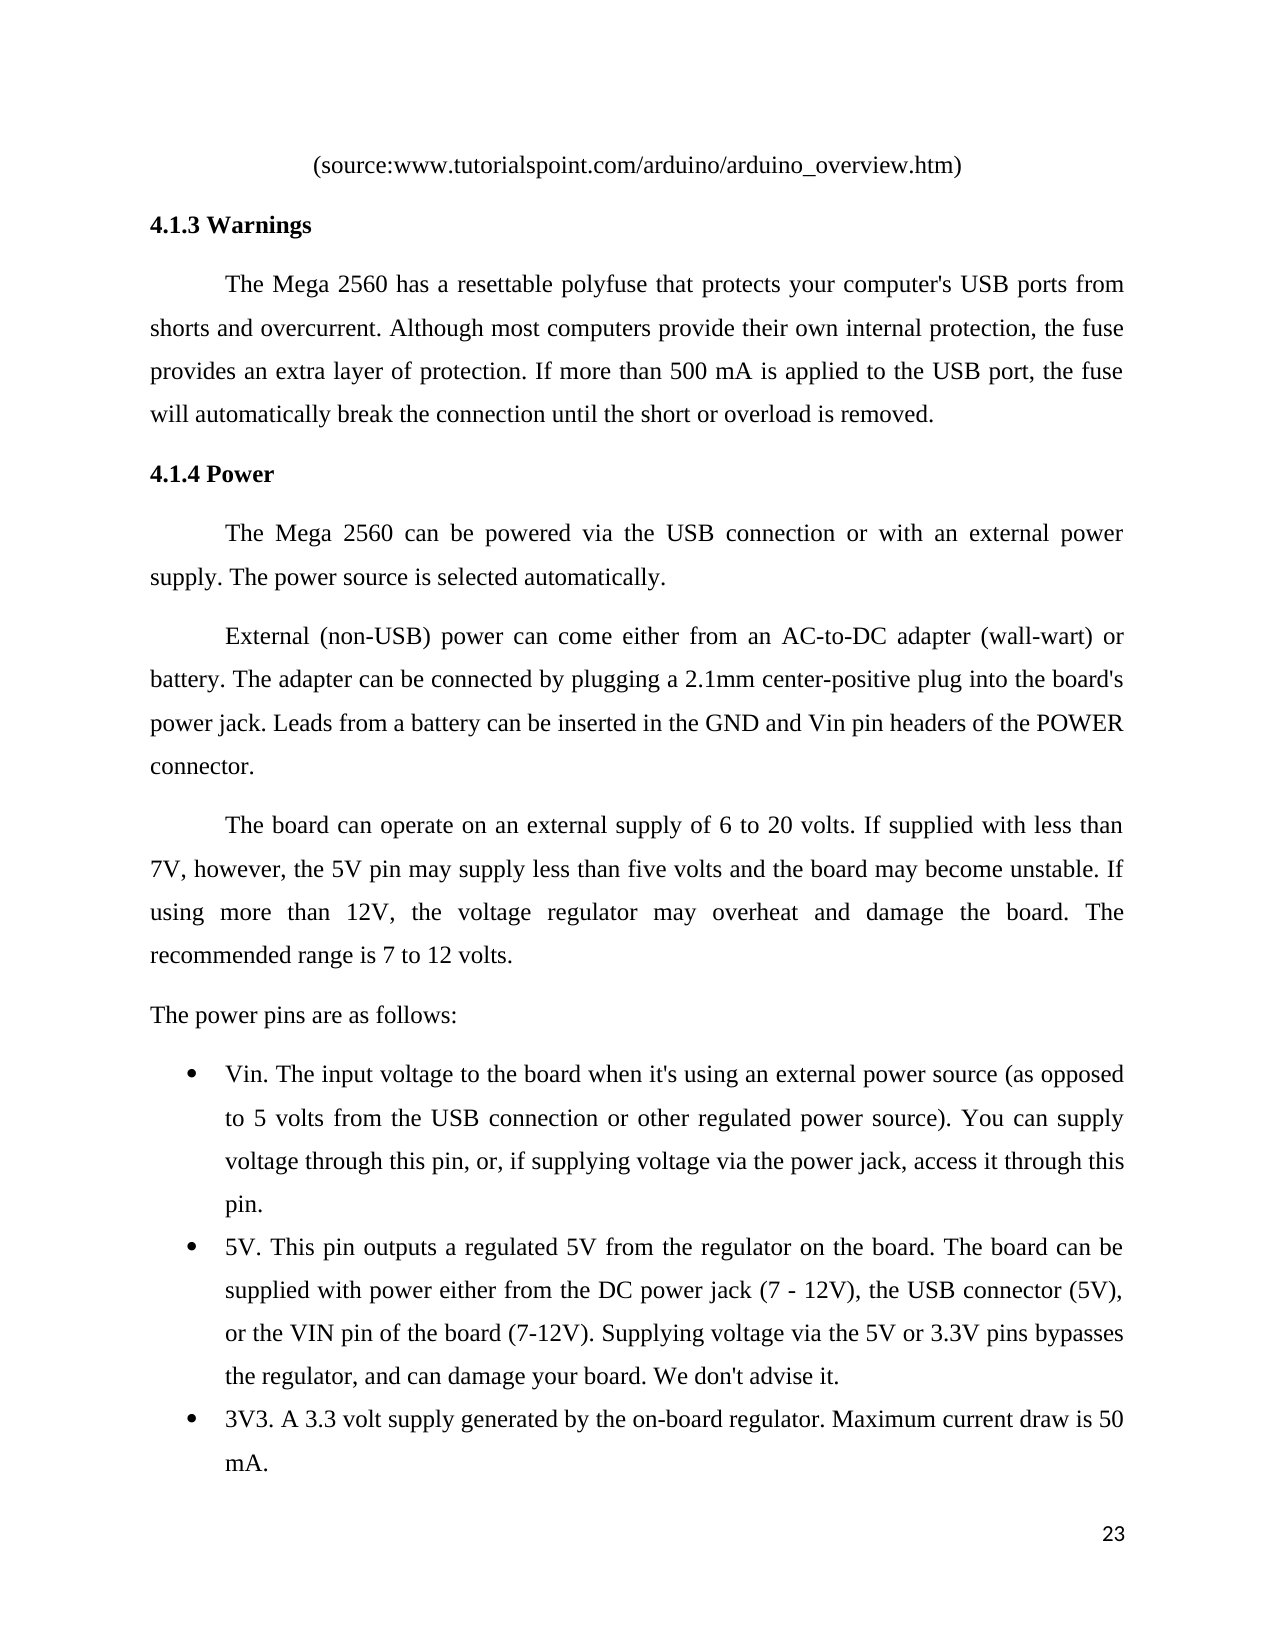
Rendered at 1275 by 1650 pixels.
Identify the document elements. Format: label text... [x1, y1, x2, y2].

text The Mega 2560 has a resettable polyfuse that protects your computer's USB ports from shorts and overcurrent. Although most computers provide their own internal protection, the fuse provides an extra layer of protection. If more than 500 mA is applied to the USB port, the fuse will automatically break the connection until the short or overload is removed. [150, 269, 1125, 428]
text The power pins are as follows: [150, 1000, 1125, 1028]
list Vin. The input voltage to the board when it's using an external power source (as opposed to 5 volts from the USB connection or other regulated power source). You can supply voltage through this pin, or, if supplying voltage via the power jack, access it through this pin. [187, 1059, 1125, 1218]
text The board can operate on an external supply of 6 to 20 volts. If supplied with less than 7V, however, the 5V pin may supply less than five volts and the board may become unstable. If using more than 12V, the voltage regulator may overheat and damage the board. The recommended range is 7 to 12 volts. [150, 811, 1125, 969]
text 4.1.4 Power [150, 459, 1125, 487]
text (source:www.tutorialspoint.com/arduino/arduino_overview.htm) [150, 150, 1125, 179]
text The Mega 2560 can be powered via the USB connection or with an external power supply. The power source is selected automatically. [150, 518, 1125, 590]
list 3V3. A 3.3 volt supply generated by the on-board regulator. Maximum current draw is 50 mA. [187, 1404, 1125, 1476]
list 5V. This pin outputs a regulated 5V from the regulator on the board. The board can be supplied with power either from the DC power jack (7 - 12V), the USB connector (5V), or the VIN pin of the board (7-12V). Supplying voltage via the 5V or 3.3V pins bypasses the regulator, and can damage your board. We don't advise it. [187, 1232, 1125, 1390]
text 4.1.3 Warnings [150, 210, 1125, 238]
text External (non-USB) power can come either from an AC-to-DC adapter (wall-wart) or battery. The adapter can be connected by plugging a 2.1mm center-positive plug into the board's power jack. Leads from a battery can be inserted in the GND and Vin pin headers of the POWER connector. [150, 621, 1125, 779]
